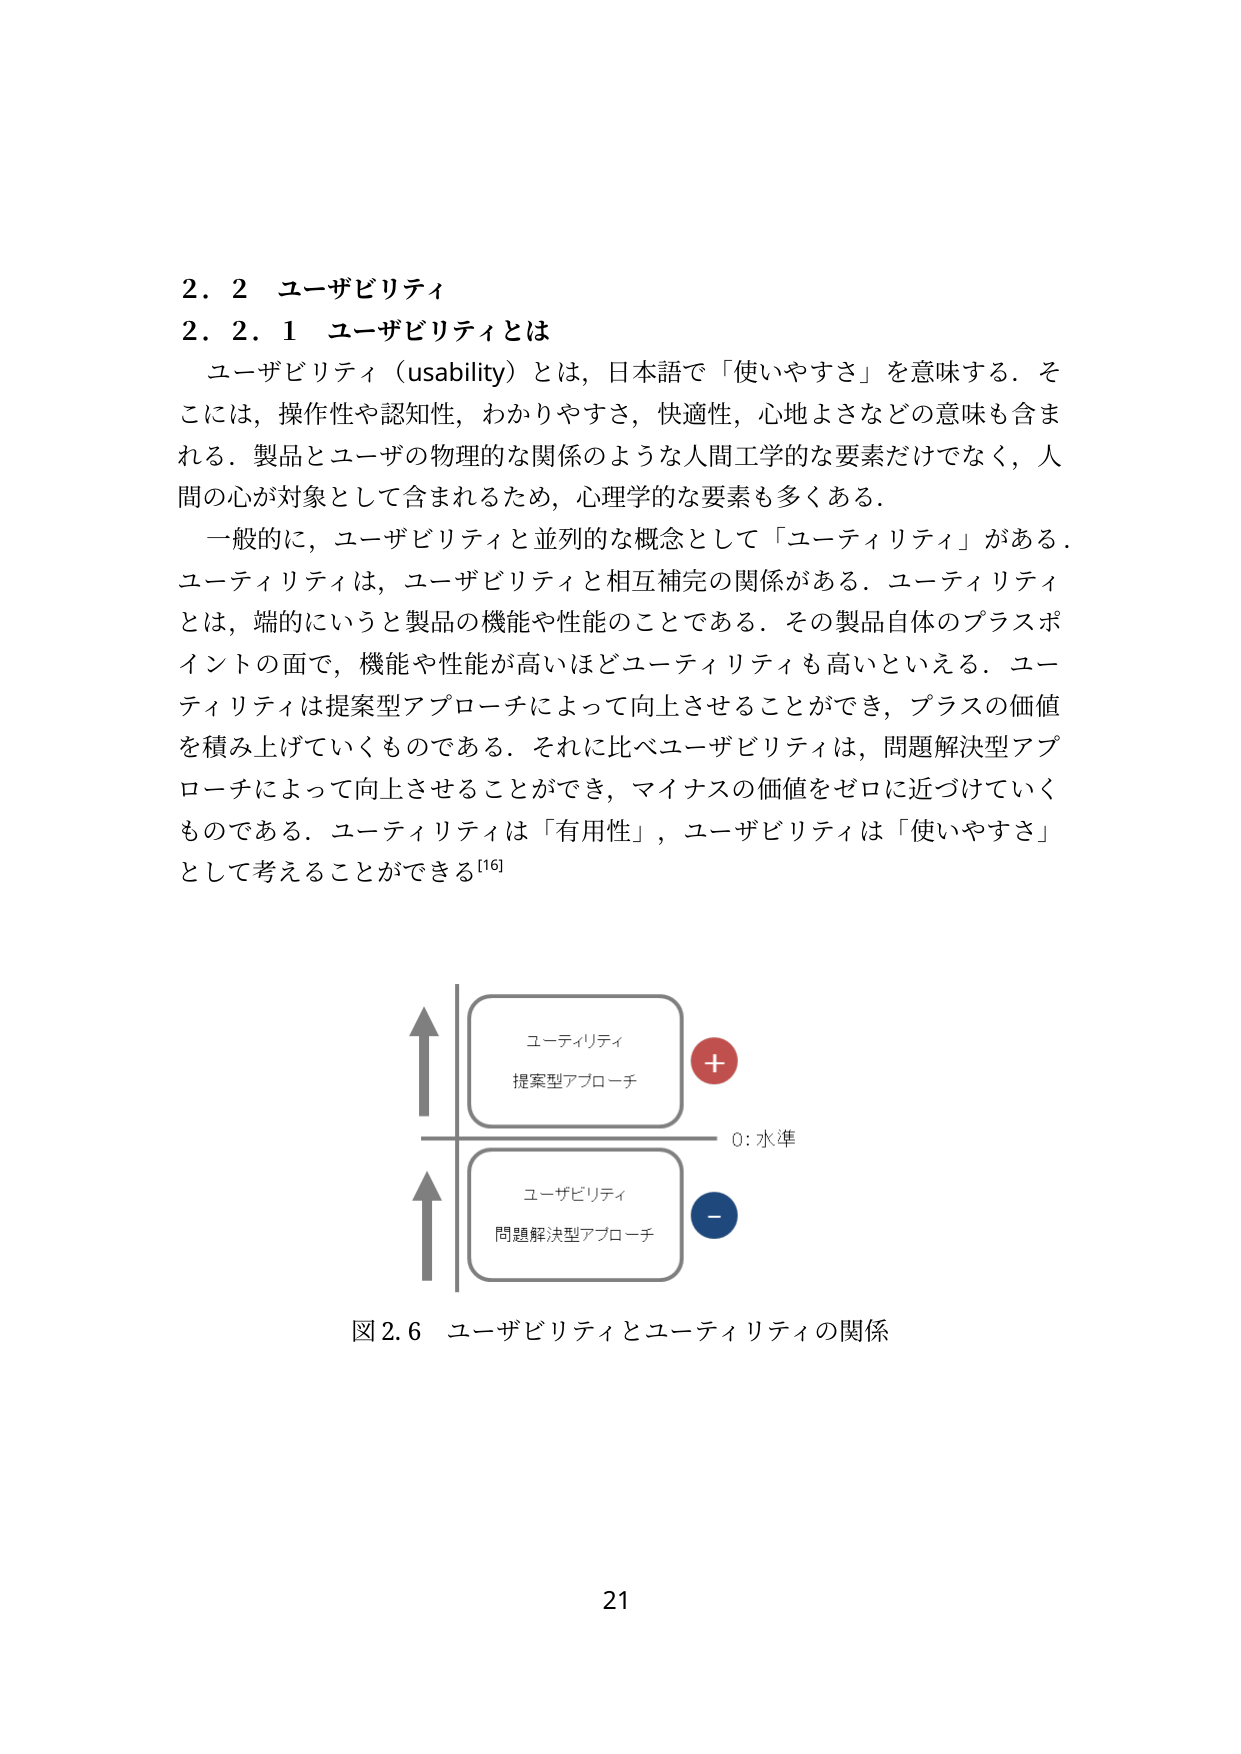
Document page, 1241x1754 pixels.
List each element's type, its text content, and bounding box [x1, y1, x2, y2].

text ２．２ ユーザビリティ [177, 267, 1063, 308]
text ２．２．１ ユーザビリティとは [177, 308, 1063, 350]
text 図2. 6 ユーザビリティとユーティリティの関係 [177, 1308, 1063, 1350]
text ユーザビリティ（usability）とは，日本語で「使いやすさ」を意味する．そこには，操作性や認知性，わかりやすさ，快適性，心地よさなどの意味も含まれる．製品とユーザの物理的な関係のような人間工学的な要素だけでなく，人間の心が対象として含まれるため，心理学的な要素も多くある． [177, 350, 1063, 517]
text 一般的に，ユーザビリティと並列的な概念として「ユーティリティ」がある．ユーティリティは，ユーザビリティと相互補完の関係がある．ユーティリティとは，端的にいうと製品の機能や性能のことである．その製品自体のプラスポイントの面で，機能や性能が高いほどユーティリティも高いといえる．ユーティリティは提案型アプローチによって向上させることができ，プラスの価値を積み上げていくものである．それに比べユーザビリティは，問題解決型アプローチによって向上させることができ，マイナスの価値をゼロに近づけていくものである．ユーティリティは「有用性」，ユーザビリティは「使いやすさ」として考えることができる[16] [177, 517, 1063, 892]
picture [393, 975, 848, 1293]
